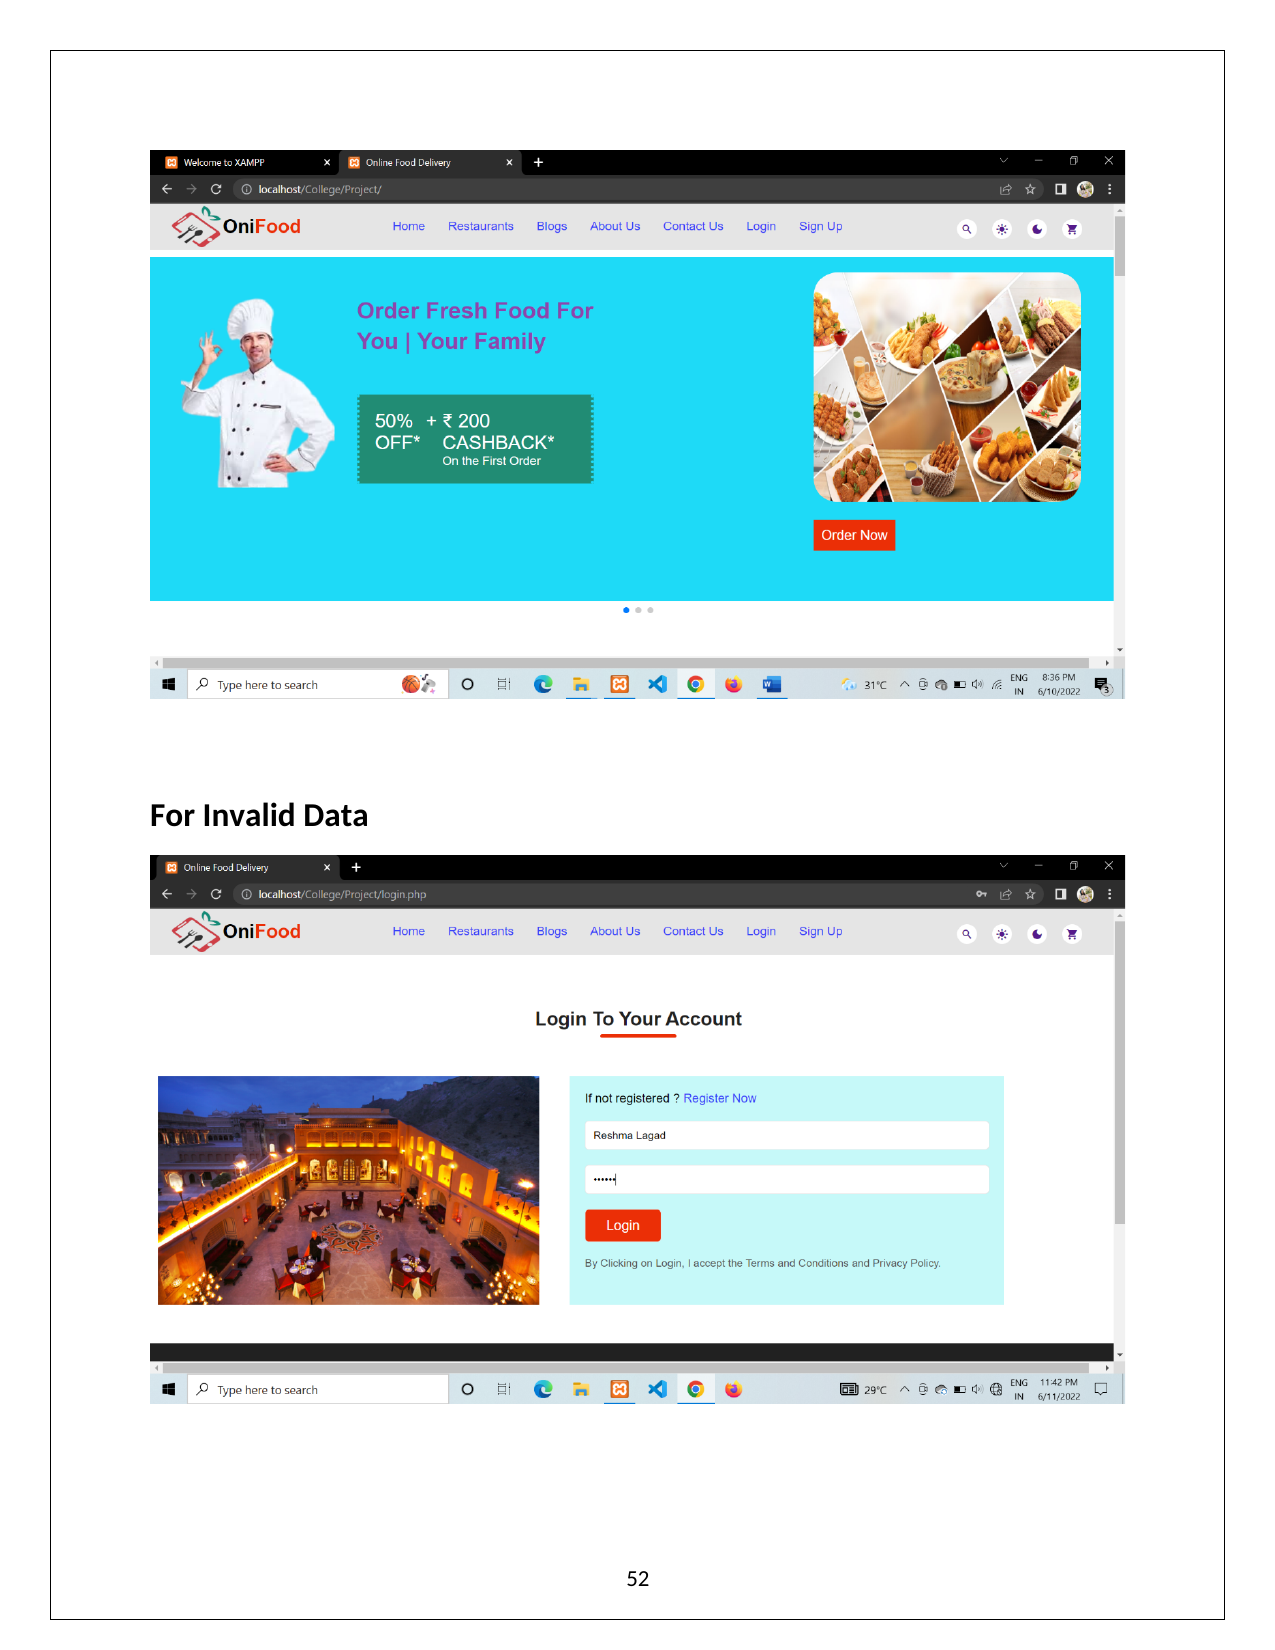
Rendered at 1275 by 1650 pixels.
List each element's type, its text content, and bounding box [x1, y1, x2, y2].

picture [150, 150, 1125, 699]
picture [150, 855, 1125, 1404]
text For Invalid Data [150, 794, 1125, 835]
